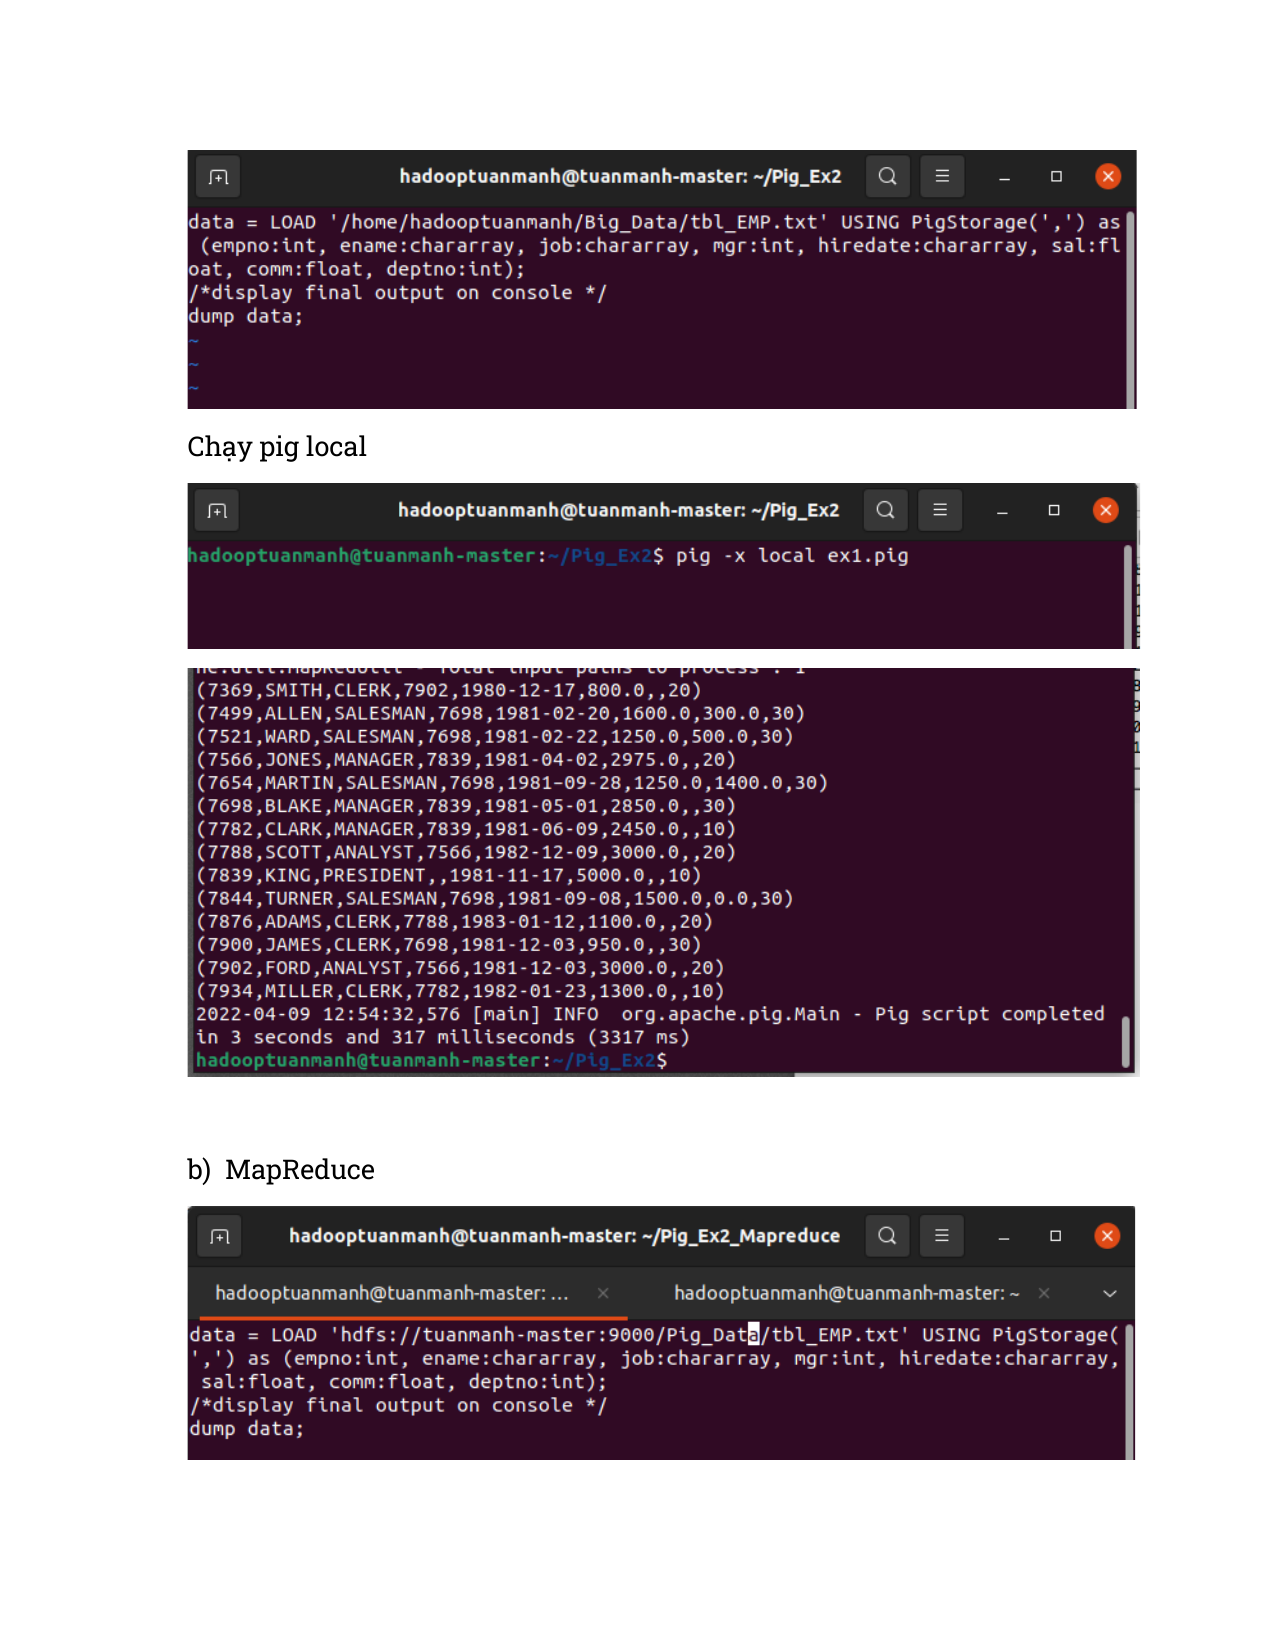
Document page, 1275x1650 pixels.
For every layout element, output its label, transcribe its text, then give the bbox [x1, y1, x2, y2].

picture [187, 1206, 1136, 1460]
text Chạy pig local [187, 428, 1125, 464]
picture [187, 150, 1137, 409]
picture [187, 668, 1140, 1077]
list MapReduce [187, 1151, 1125, 1187]
picture [187, 483, 1141, 649]
